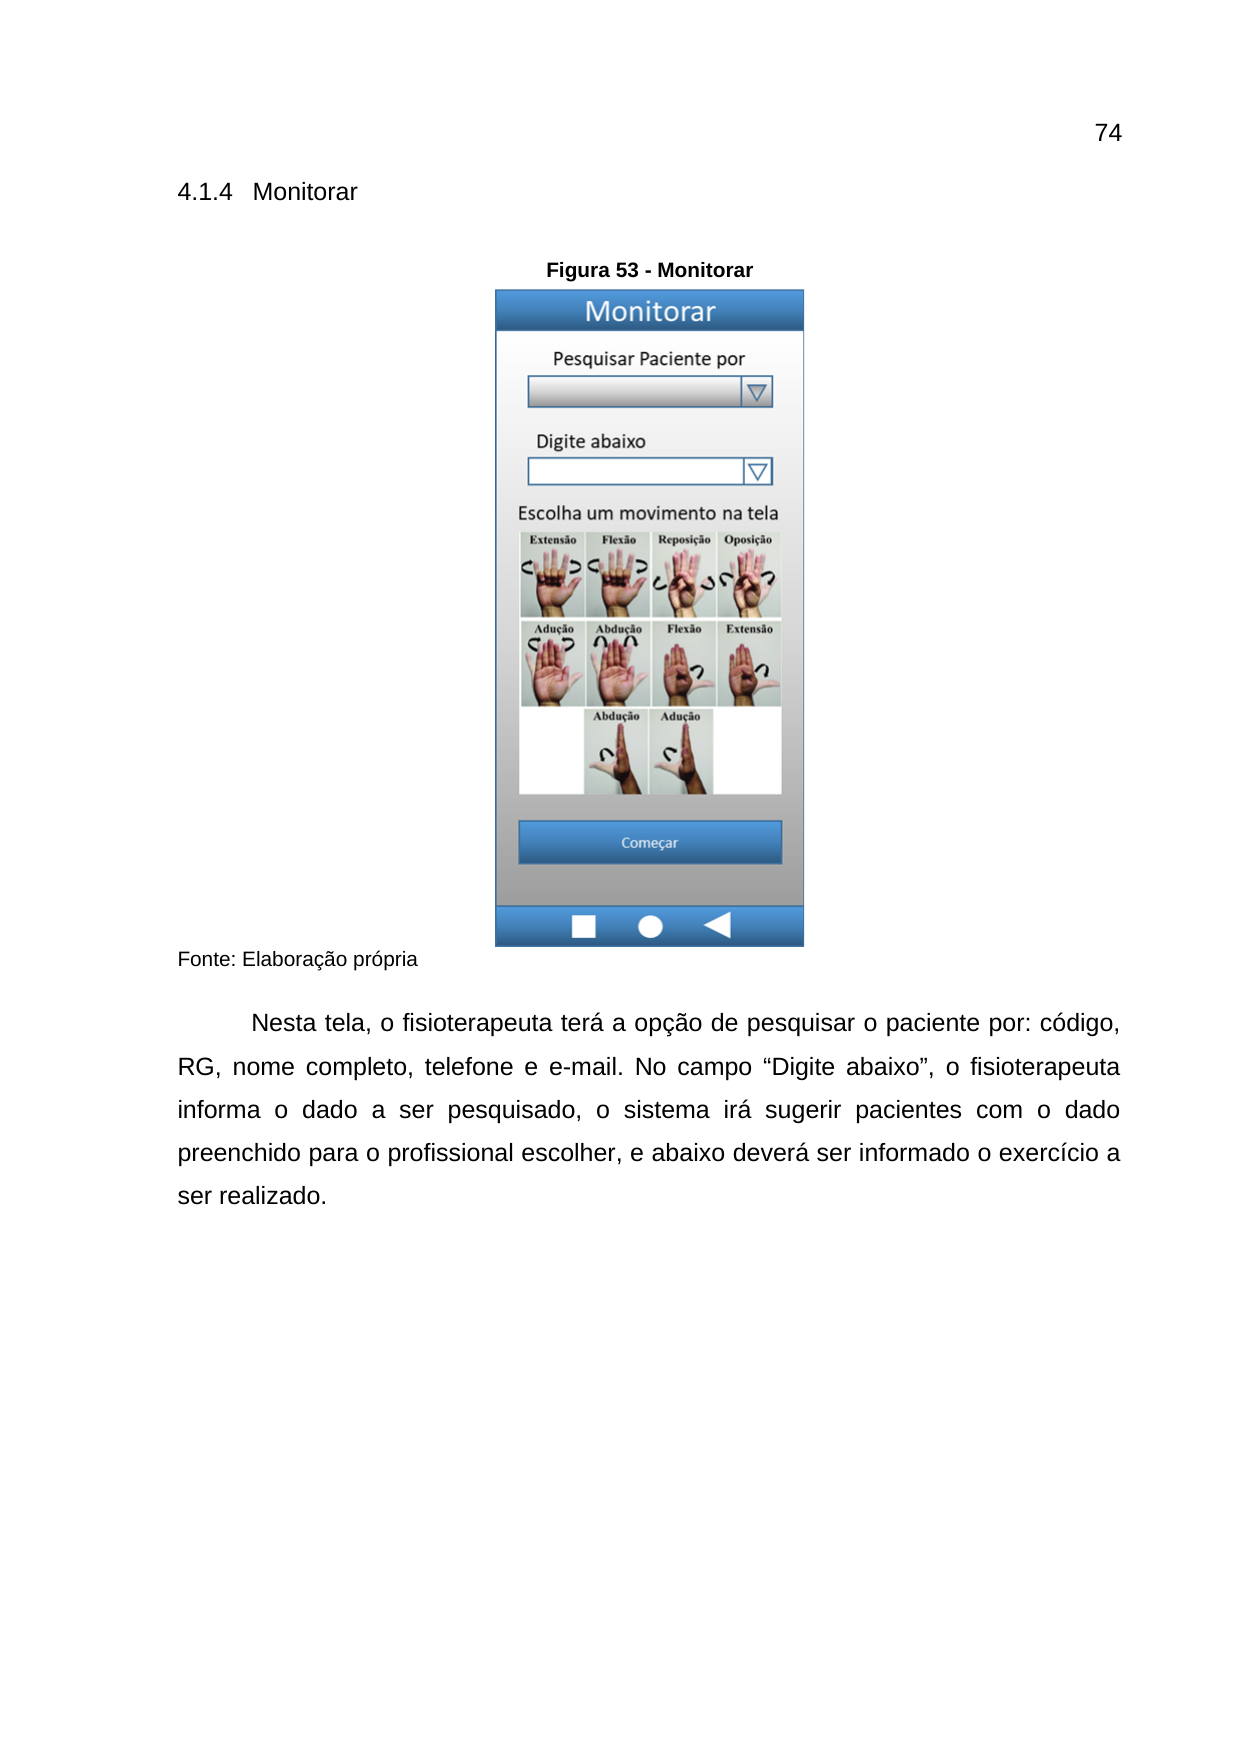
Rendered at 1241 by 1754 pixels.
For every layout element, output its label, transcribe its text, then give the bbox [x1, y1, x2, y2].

text Fonte: Elaboração própria [177, 947, 1122, 971]
picture [495, 281, 805, 947]
subtitle Monitorar [177, 177, 1122, 206]
text Figura 53 - Monitorar [177, 258, 1122, 282]
text Nesta tela, o fisioterapeuta terá a opção de pesquisar o paciente por: código, RG, nome completo, telefone e e-mail. No campo “Digite abaixo”, o fisioterapeuta informa o dado a ser pesquisado, o sistema irá sugerir pacientes com o dado preenchido para o profissional escolher, e abaixo deverá ser informado o exercício a ser realizado. [177, 1008, 1122, 1209]
